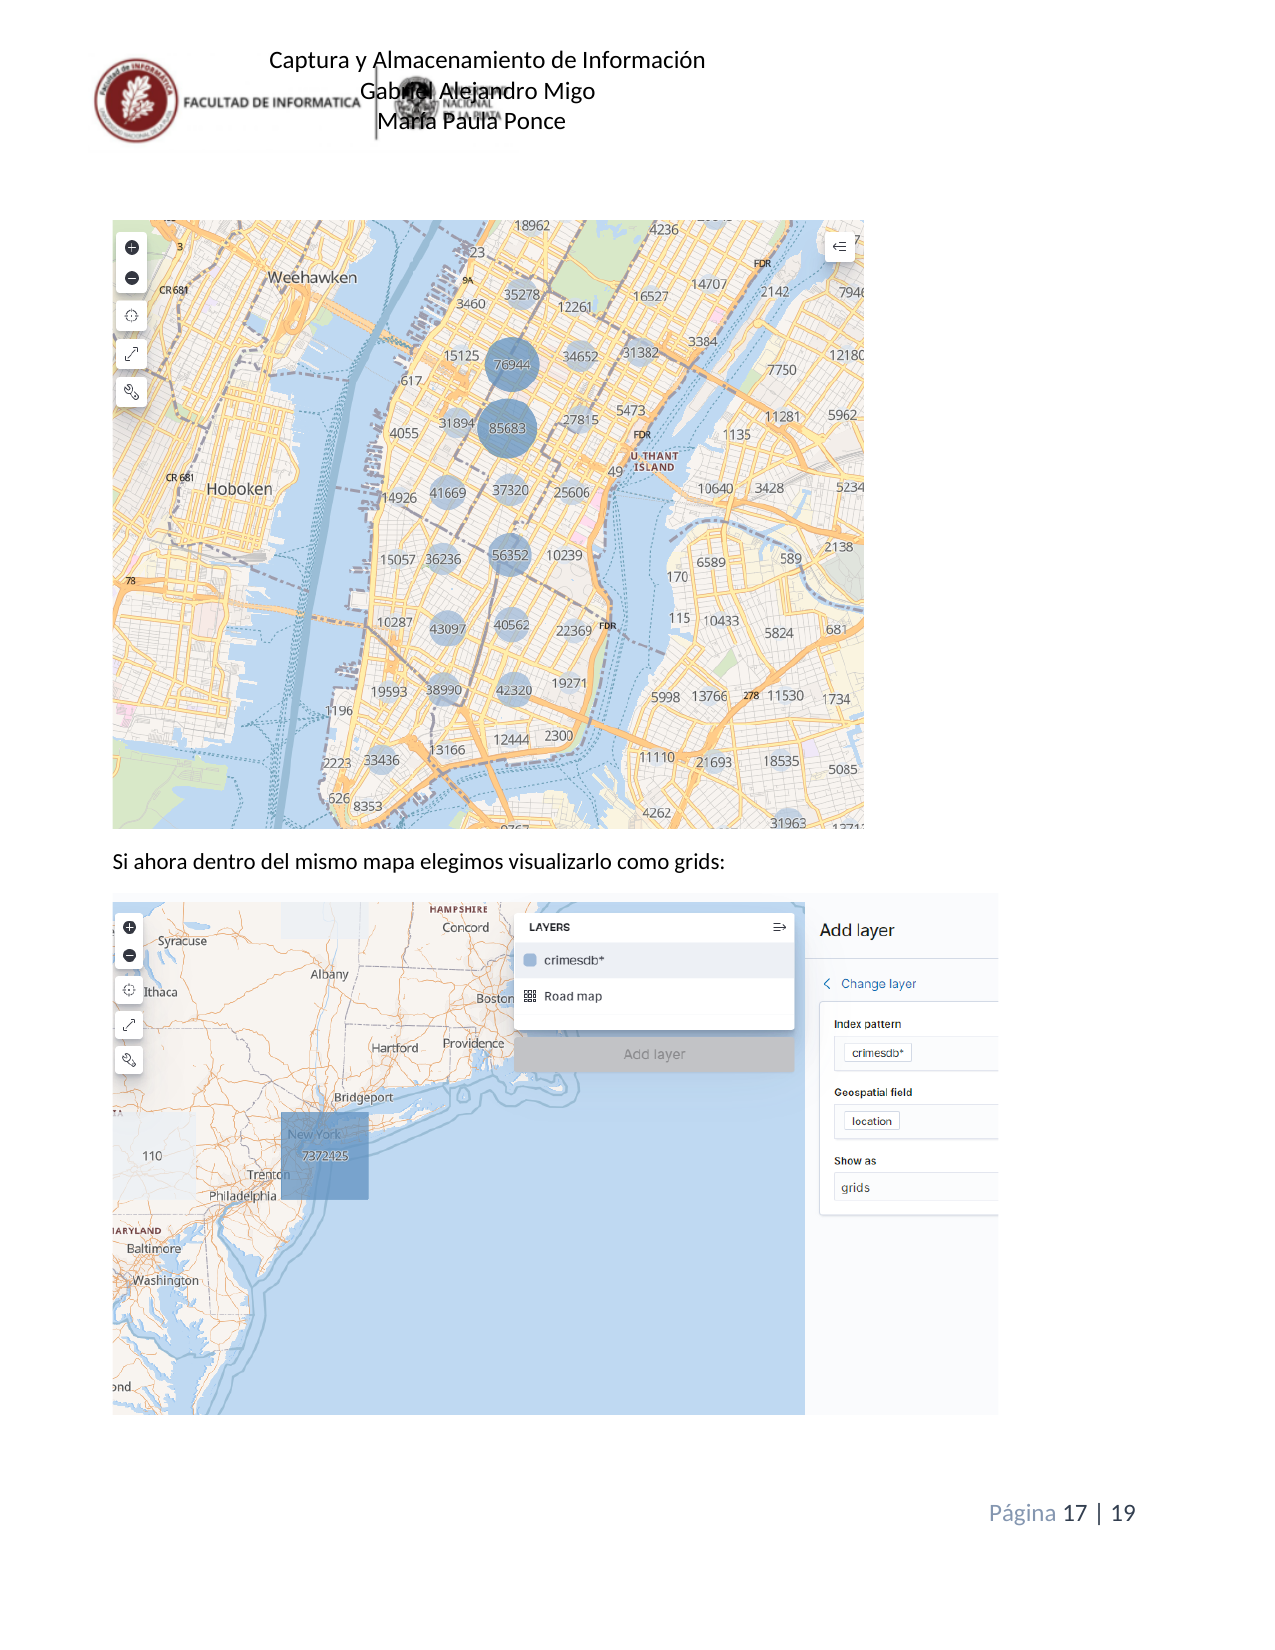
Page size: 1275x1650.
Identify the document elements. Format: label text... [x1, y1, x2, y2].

picture [112, 220, 864, 829]
text Si ahora dentro del mismo mapa elegimos visualizarlo como grids: [112, 847, 1162, 875]
picture [87, 43, 519, 157]
picture [112, 893, 999, 1415]
